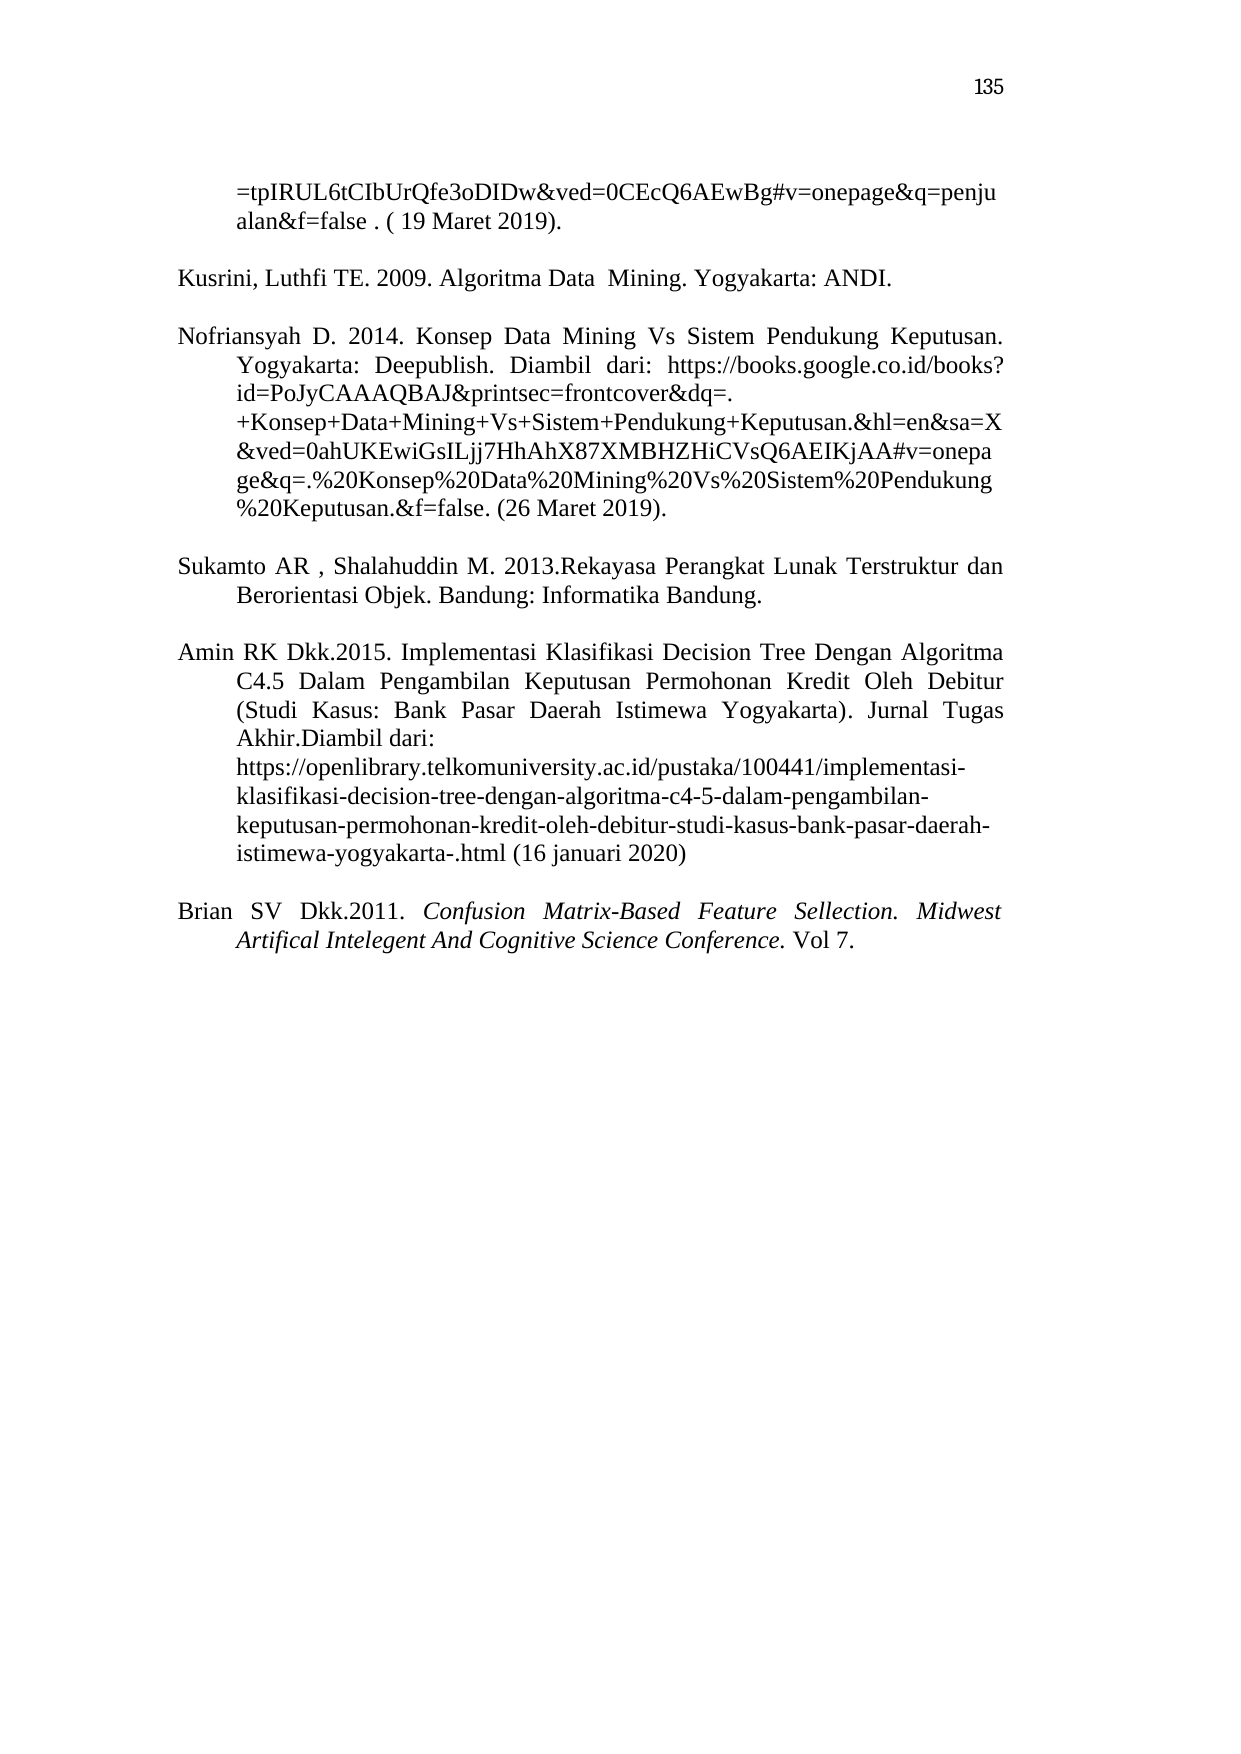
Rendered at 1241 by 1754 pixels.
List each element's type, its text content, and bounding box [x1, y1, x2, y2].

text Nofriansyah D. 2014. Konsep Data Mining Vs Sistem Pendukung Keputusan. Yogyakarta: Deepublish. Diambil dari: https://books.google.co.id/books?id=PoJyCAAAQBAJ&printsec=frontcover&dq=.+Konsep+Data+Mining+Vs+Sistem+Pendukung+Keputusan.&hl=en&sa=X&ved=0ahUKEwiGsILjj7HhAhX87XMBHZHiCVsQ6AEIKjAA#v=onepage&q=.%20Konsep%20Data%20Mining%20Vs%20Sistem%20Pendukung%20Keputusan.&f=false. (26 Maret 2019). [177, 321, 1004, 522]
text Amin RK Dkk.2015. Implementasi Klasifikasi Decision Tree Dengan Algoritma C4.5 Dalam Pengambilan Keputusan Permohonan Kredit Oleh Debitur (Studi Kasus: Bank Pasar Daerah Istimewa Yogyakarta). Jurnal Tugas Akhir.Diambil dari: [177, 637, 1004, 752]
text Sukamto AR , Shalahuddin M. 2013.Rekayasa Perangkat Lunak Terstruktur dan Berorientasi Objek. Bandung: Informatika Bandung. [177, 551, 1004, 608]
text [177, 177, 1004, 235]
text https://openlibrary.telkomuniversity.ac.id/pustaka/100441/implementasi-klasifikasi-decision-tree-dengan-algoritma-c4-5-dalam-pengambilan-keputusan-permohonan-kredit-oleh-debitur-studi-kasus-bank-pasar-daerah-istimewa-yogyakarta-.html (16 januari 2020) [236, 752, 1004, 867]
text Brian SV Dkk.2011. Confusion Matrix-Based Feature Sellection. Midwest Artifical Intelegent And Cognitive Science Conference. Vol 7. [177, 896, 1004, 953]
text Kusrini, Luthfi TE. 2009. Algoritma Data Mining. Yogyakarta: ANDI. [177, 263, 1004, 292]
